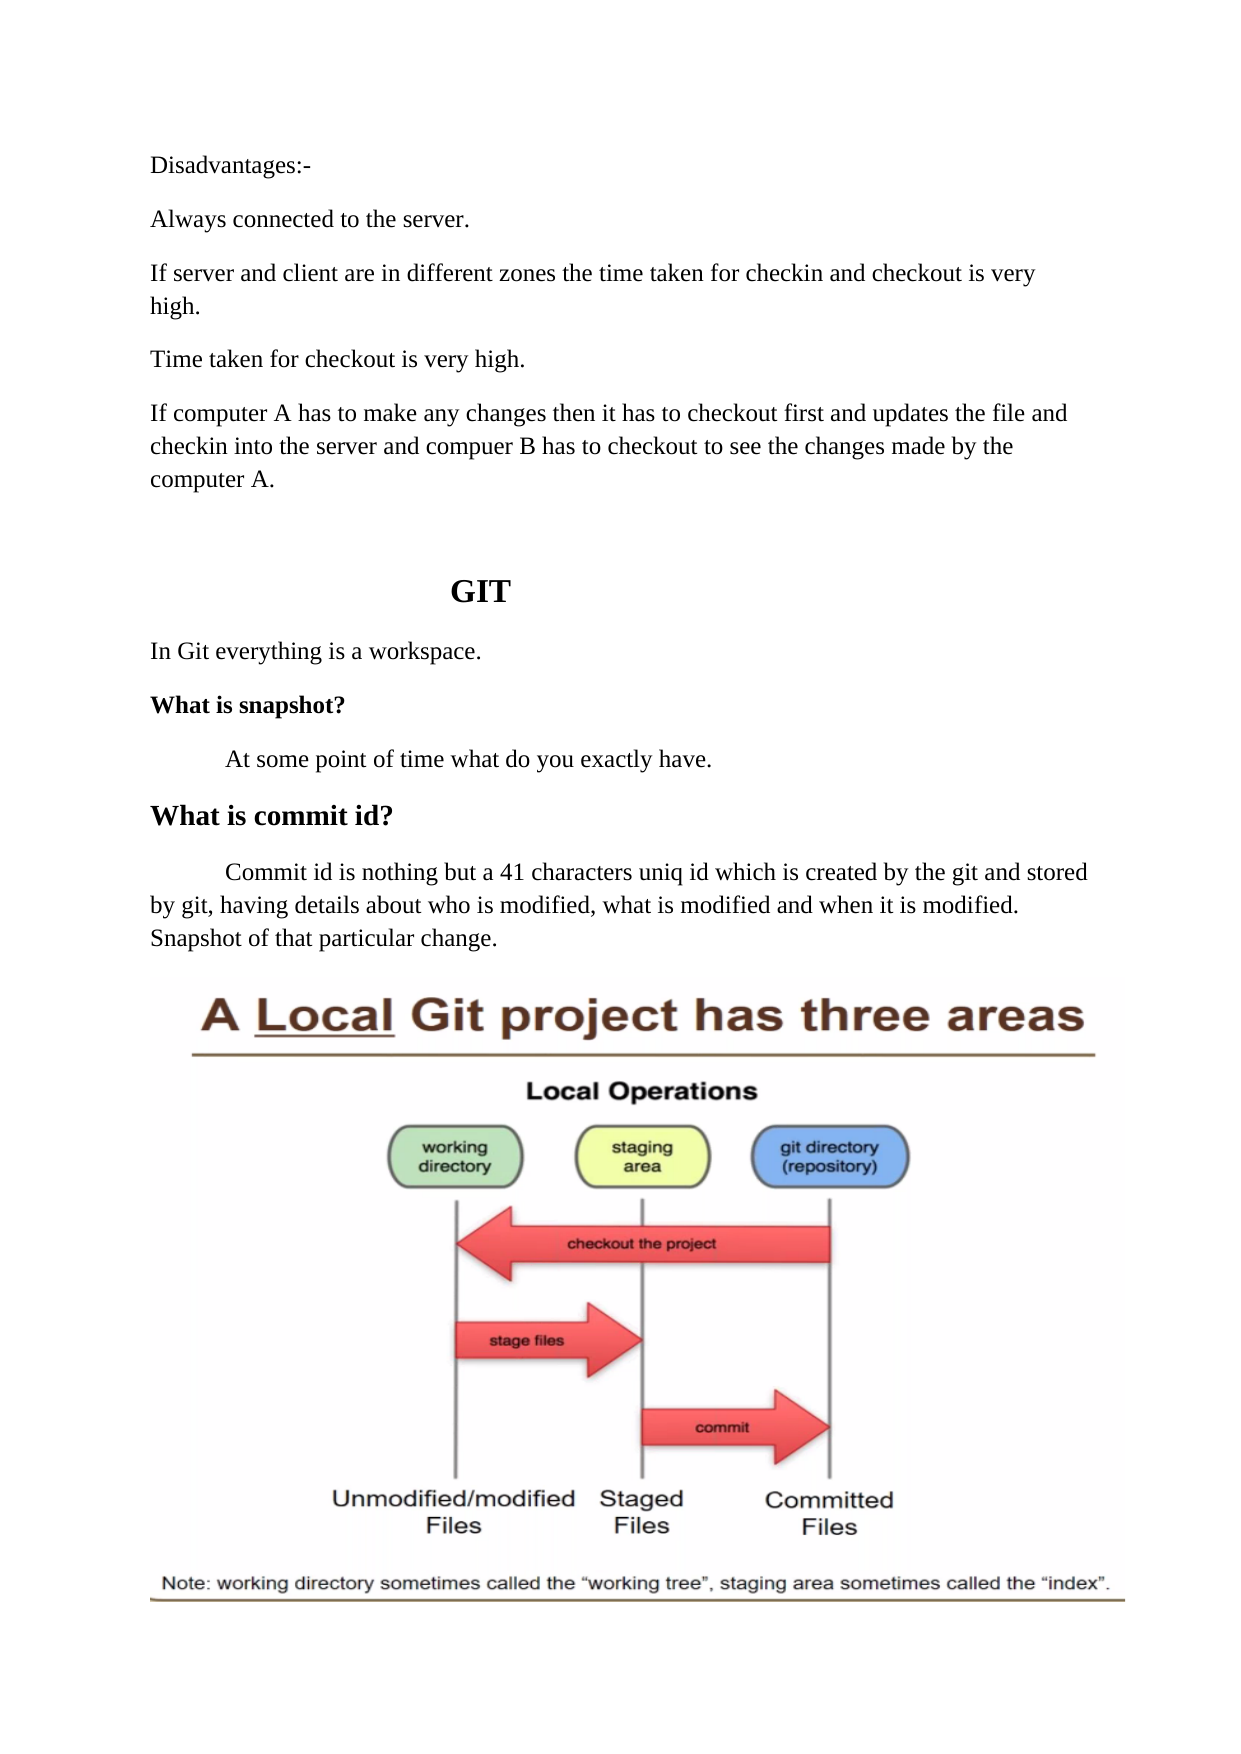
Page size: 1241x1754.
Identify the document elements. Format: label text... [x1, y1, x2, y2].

text Commit id is nothing but a 41 characters uniq id which is created by the git and stored by git, having details about who is modified, what is modified and when it is modified. Snapshot of that particular change. [150, 857, 1090, 952]
text GIT [150, 571, 1090, 610]
text If server and client are in different zones the time taken for checkin and checkout is very high. [150, 258, 1090, 319]
text What is snapshot? [150, 690, 1090, 719]
text What is commit id? [150, 798, 1090, 831]
text In Git everything is a workspace. [150, 636, 1090, 665]
text Always connected to the server. [150, 204, 1090, 233]
picture [150, 977, 1125, 1602]
text Disadvantages:- [150, 150, 1090, 179]
text At some point of time what do you exactly have. [150, 744, 1090, 773]
text If computer A has to make any changes then it has to checkout first and updates the file and checkin into the server and compuer B has to checkout to see the changes made by the computer A. [150, 398, 1090, 493]
text Time taken for checkout is very high. [150, 344, 1090, 373]
